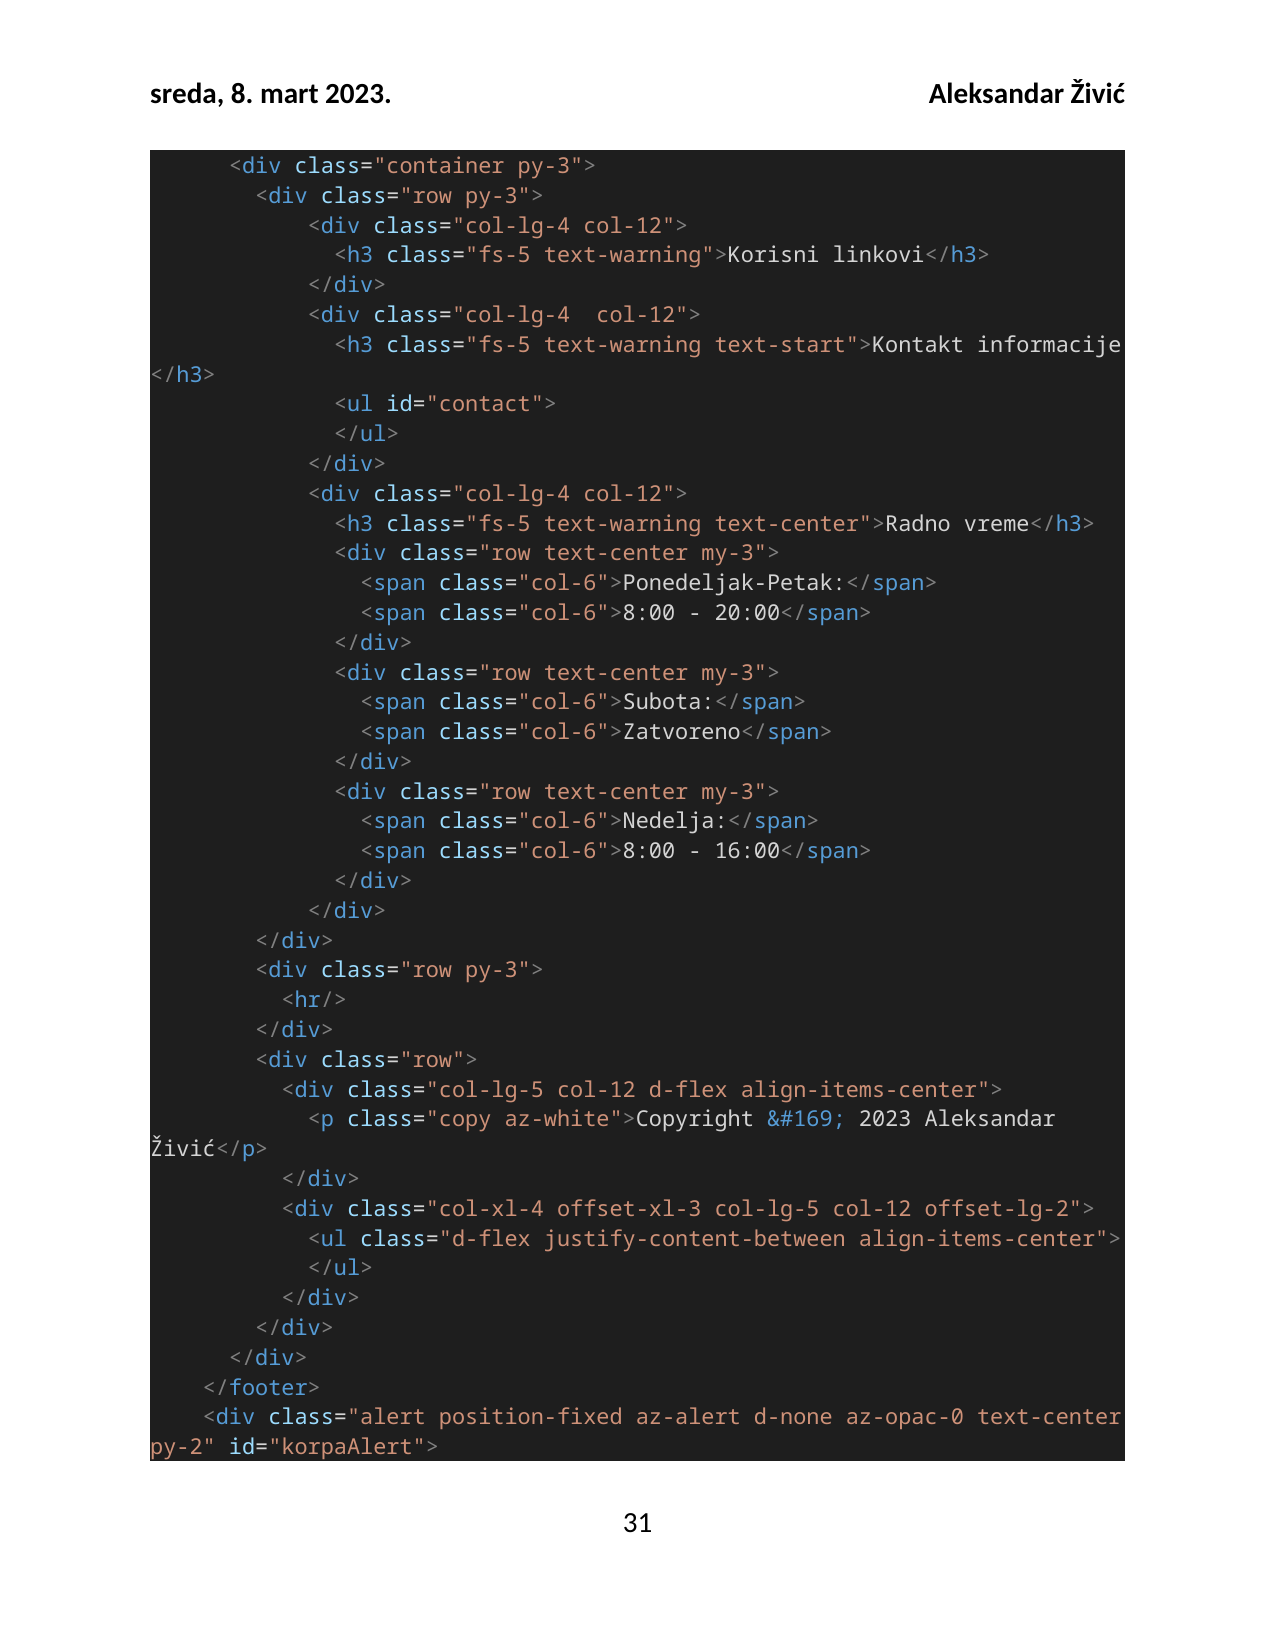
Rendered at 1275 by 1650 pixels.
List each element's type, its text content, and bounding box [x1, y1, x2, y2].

text <span class="col-6">8:00 - 16:00</span> [150, 835, 1125, 865]
text <h3 class="fs-5 text-warning text-center">Radno vreme</h3> [150, 507, 1125, 537]
text <h3 class="fs-5 text-warning">Korisni linkovi</h3> [150, 239, 1125, 269]
text </div> [150, 924, 1125, 954]
text </div> [150, 746, 1125, 776]
text <div class="row text-center my-3"> [150, 537, 1125, 567]
text <div class="col-lg-5 col-12 d-flex align-items-center"> [150, 1073, 1125, 1103]
text </div> [150, 448, 1125, 478]
text <div class="row py-3"> [150, 954, 1125, 984]
text <h3 class="fs-5 text-warning text-start">Kontakt informacije </h3> [150, 329, 1125, 388]
text <div class="alert position-fixed az-alert d-none az-opac-0 text-center py-2" id="korpaAlert"> [150, 1401, 1125, 1461]
text <span class="col-6">Subota:</span> [150, 686, 1125, 716]
text </div> [150, 865, 1125, 895]
text <ul class="d-flex justify-content-between align-items-center"> [150, 1222, 1125, 1252]
text <ul id="contact"> [150, 388, 1125, 418]
text <span class="col-6">8:00 - 20:00</span> [150, 597, 1125, 627]
text </ul> [150, 1252, 1125, 1282]
text <div class="row text-center my-3"> [150, 656, 1125, 686]
text <div class="row text-center my-3"> [150, 776, 1125, 805]
text <span class="col-6">Ponedeljak-Petak:</span> [150, 567, 1125, 597]
text <div class="col-lg-4 col-12"> [150, 478, 1125, 507]
text </footer> [150, 1371, 1125, 1401]
text <div class="col-xl-4 offset-xl-3 col-lg-5 col-12 offset-lg-2"> [150, 1193, 1125, 1222]
text </div> [150, 1014, 1125, 1044]
text <div class="col-lg-4 col-12"> [150, 299, 1125, 329]
text </div> [150, 1163, 1125, 1193]
text </div> [150, 627, 1125, 656]
text </div> [150, 1312, 1125, 1342]
text <span class="col-6">Nedelja:</span> [150, 805, 1125, 835]
text </div> [150, 269, 1125, 299]
text </div> [150, 1342, 1125, 1371]
text <p class="copy az-white">Copyright &#169; 2023 Aleksandar Živić</p> [150, 1103, 1125, 1163]
text <div class="row"> [150, 1044, 1125, 1073]
text <div class="row py-3"> [150, 180, 1125, 209]
text <hr/> [150, 984, 1125, 1014]
text <span class="col-6">Zatvoreno</span> [150, 716, 1125, 746]
text <div class="col-lg-4 col-12"> [150, 209, 1125, 239]
text </div> [150, 1282, 1125, 1312]
text </div> [150, 895, 1125, 924]
text </ul> [150, 418, 1125, 448]
text <div class="container py-3"> [150, 150, 1125, 180]
